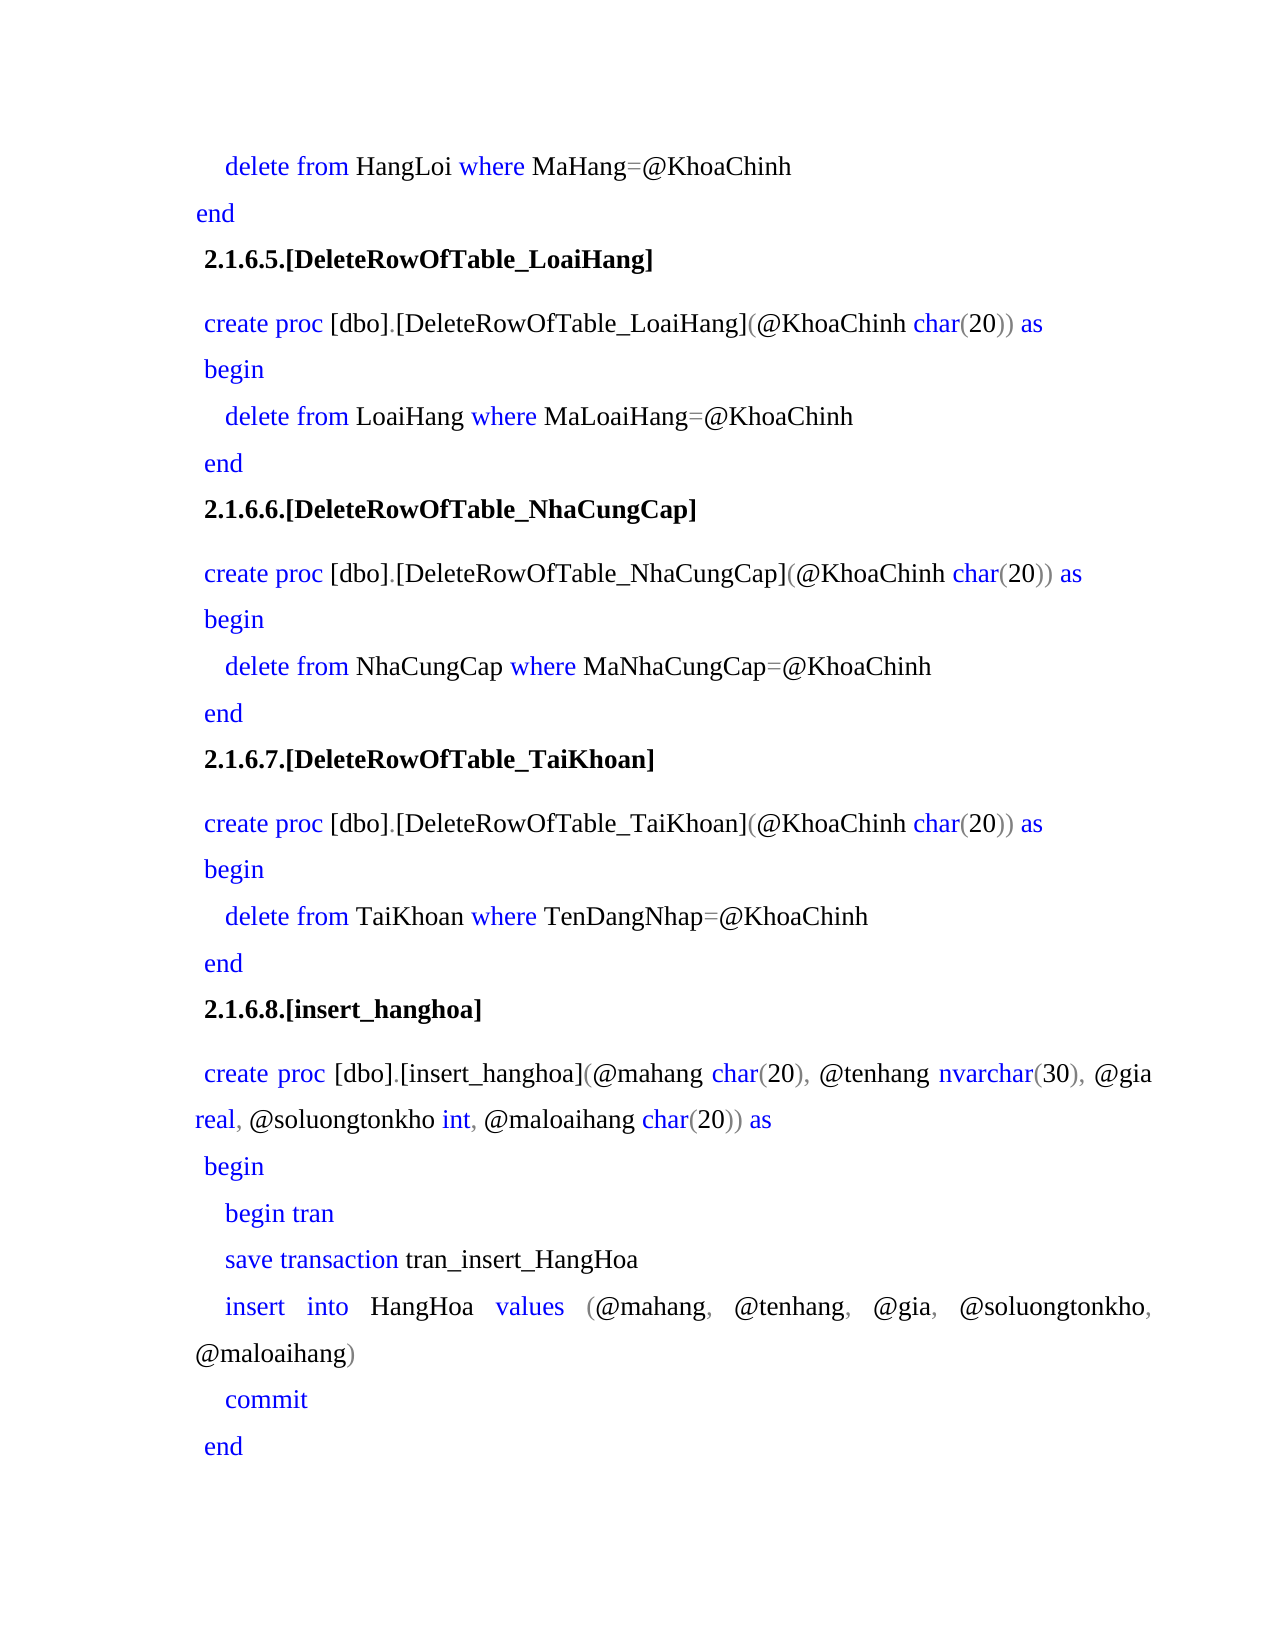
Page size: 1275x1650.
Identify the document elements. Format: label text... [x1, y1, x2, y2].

text 2.1.6.7.[DeleteRowOfTable_TaiKhoan] [195, 743, 1152, 774]
text end [195, 947, 1152, 978]
text create proc [dbo].[DeleteRowOfTable_NhaCungCap](@KhoaChinh char(20)) as [195, 557, 1152, 588]
text commit [195, 1383, 1152, 1414]
text begin tran [195, 1197, 1152, 1228]
text delete from TaiKhoan where TenDangNhap=@KhoaChinh [195, 900, 1152, 931]
text begin [195, 353, 1152, 384]
text save transaction tran_insert_HangHoa [195, 1243, 1152, 1274]
text end [150, 197, 1152, 228]
text insert into HangHoa values (@mahang, @tenhang, @gia, @soluongtonkho, @maloaihang) [195, 1290, 1152, 1368]
text 2.1.6.5.[DeleteRowOfTable_LoaiHang] [195, 243, 1152, 274]
text end [195, 1430, 1152, 1461]
text 2.1.6.6.[DeleteRowOfTable_NhaCungCap] [195, 493, 1152, 524]
text delete from HangLoi where MaHang=@KhoaChinh [150, 150, 1152, 181]
text begin [195, 1150, 1152, 1181]
text delete from LoaiHang where MaLoaiHang=@KhoaChinh [195, 400, 1152, 431]
text end [195, 447, 1152, 478]
text 2.1.6.8.[insert_hanghoa] [195, 993, 1152, 1024]
text delete from NhaCungCap where MaNhaCungCap=@KhoaChinh [195, 650, 1152, 681]
text create proc [dbo].[DeleteRowOfTable_LoaiHang](@KhoaChinh char(20)) as [195, 307, 1152, 338]
text begin [195, 853, 1152, 884]
text end [195, 697, 1152, 728]
text create proc [dbo].[insert_hanghoa](@mahang char(20), @tenhang nvarchar(30), @gia real, @soluongtonkho int, @maloaihang char(20)) as [195, 1057, 1152, 1134]
text begin [195, 603, 1152, 634]
text create proc [dbo].[DeleteRowOfTable_TaiKhoan](@KhoaChinh char(20)) as [195, 807, 1152, 838]
